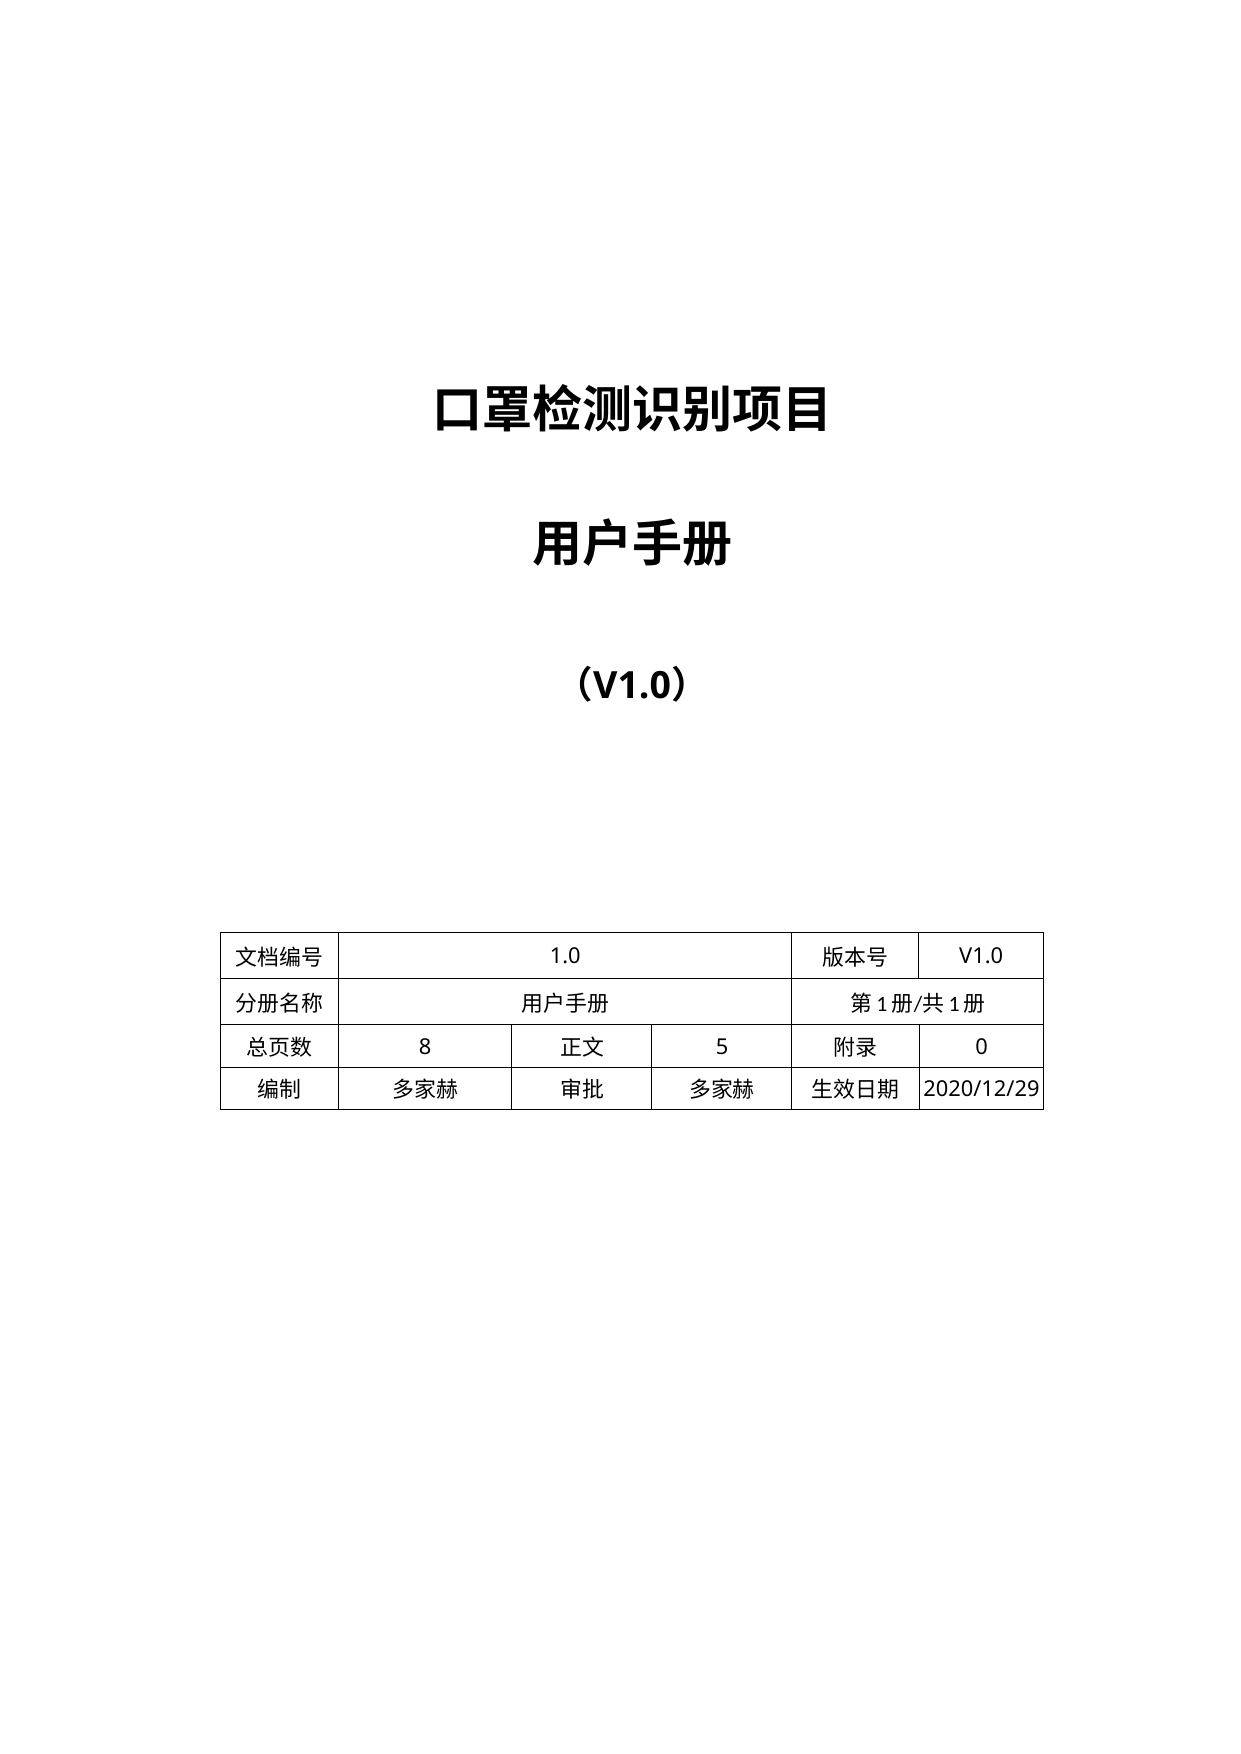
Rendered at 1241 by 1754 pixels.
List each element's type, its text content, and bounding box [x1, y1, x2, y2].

table_cell 正文 [512, 1025, 651, 1067]
table_cell 2020/12/29 [920, 1068, 1043, 1109]
table_cell 5 [652, 1025, 791, 1067]
table_cell 总页数 [221, 1025, 338, 1067]
text 用户手册 [142, 491, 1122, 588]
table_cell 分册名称 [221, 979, 338, 1024]
table_cell 8 [339, 1025, 511, 1067]
table_cell 第1册/共1册 [792, 979, 1043, 1024]
table_cell 用户手册 [339, 979, 791, 1024]
table_cell 0 [920, 1025, 1043, 1067]
table_header 文档编号 [221, 933, 338, 978]
table_header 版本号 [792, 933, 918, 978]
text （V1.0） [142, 649, 1122, 714]
table_cell 生效日期 [792, 1068, 919, 1109]
table_cell 附录 [792, 1025, 919, 1067]
table_cell 编制 [221, 1068, 338, 1109]
text 口罩检测识别项目 [142, 357, 1122, 454]
table_header V1.0 [919, 933, 1043, 978]
table_cell 多家赫 [339, 1068, 511, 1109]
table_cell 多家赫 [652, 1068, 791, 1109]
table_header 1.0 [339, 933, 791, 978]
table_cell 审批 [512, 1068, 651, 1109]
